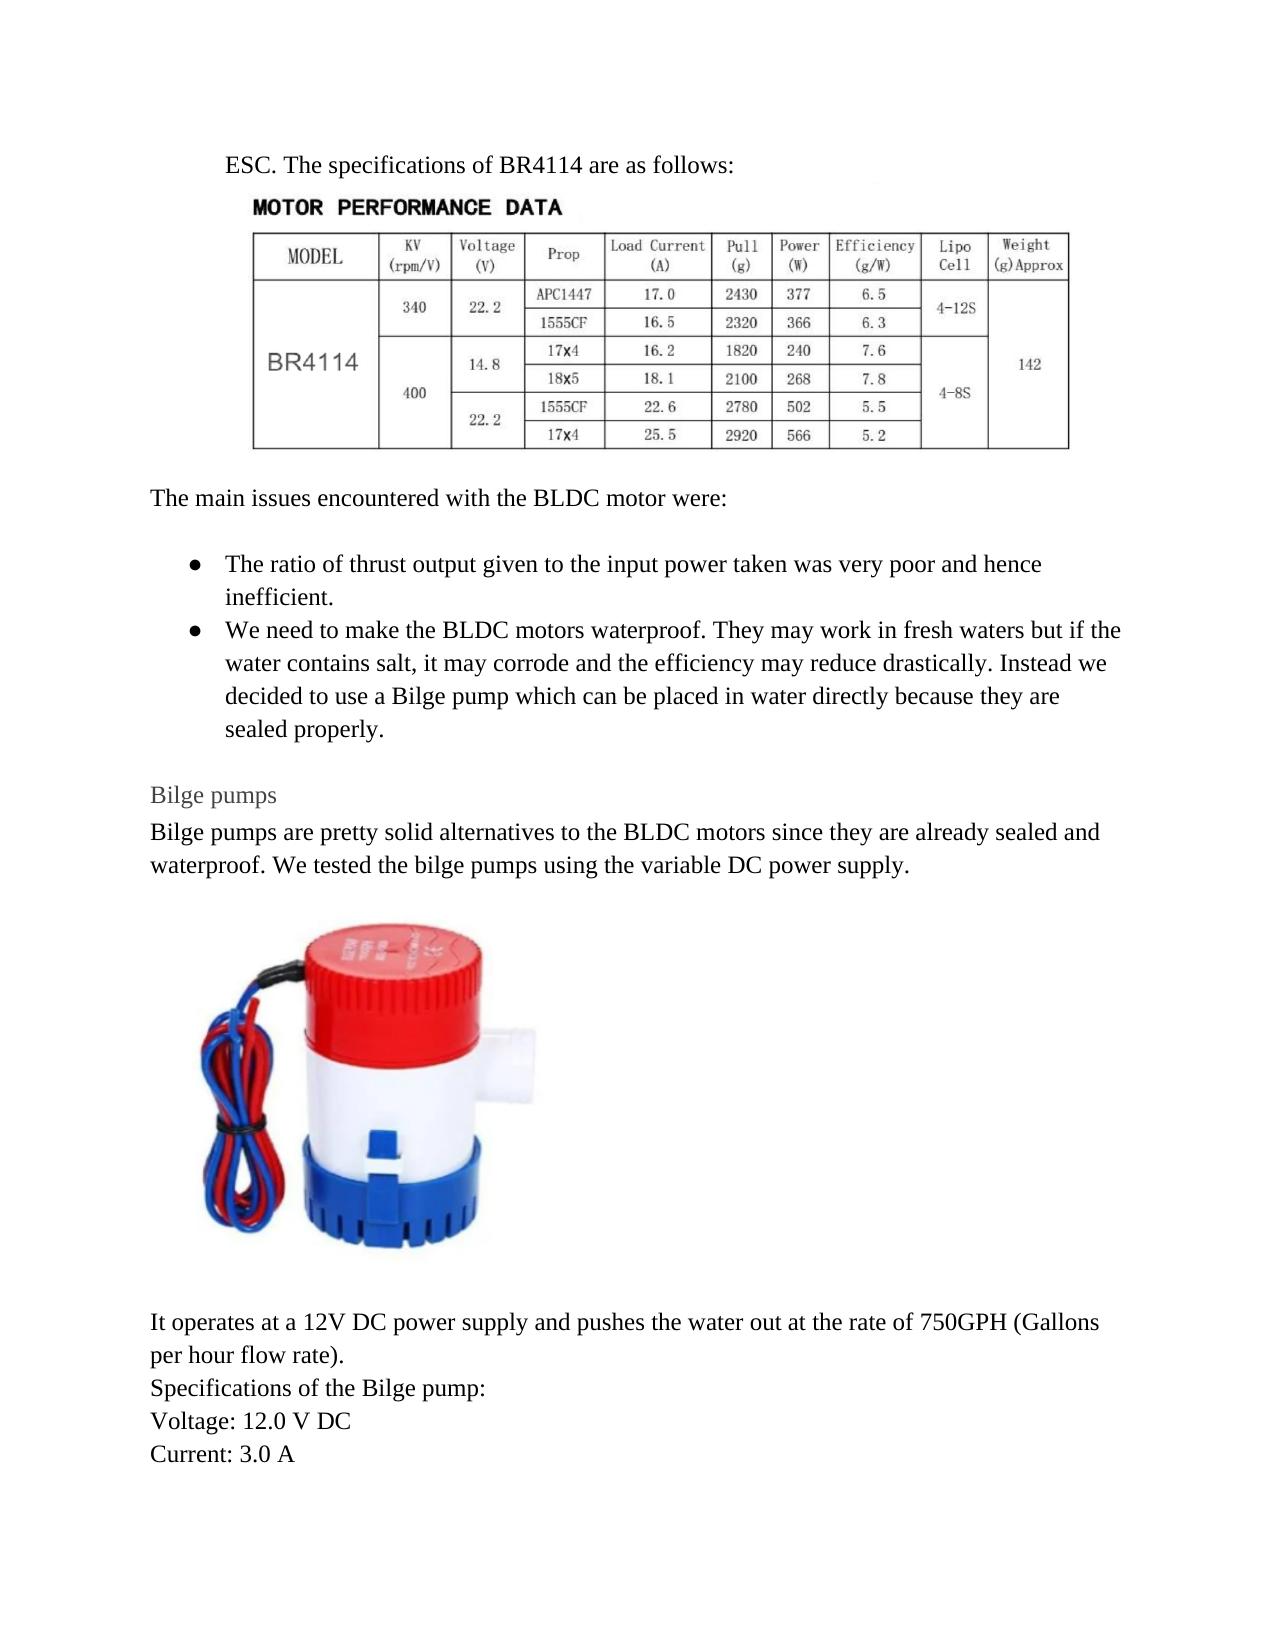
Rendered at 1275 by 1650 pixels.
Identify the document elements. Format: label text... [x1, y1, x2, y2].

text It operates at a 12V DC power supply and pushes the water out at the rate of 750GPH (Gallons per hour flow rate). [150, 1307, 1125, 1368]
text Specifications of the Bilge pump: [150, 1373, 1125, 1402]
text Bilge pumps are pretty solid alternatives to the BLDC motors since they are already sealed and waterproof. We tested the bilge pumps using the variable DC power supply. [150, 817, 1125, 879]
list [187, 150, 1125, 479]
text The main issues encountered with the BLDC motor were: [150, 483, 1125, 511]
text Voltage: 12.0 V DC [150, 1406, 1125, 1434]
list We need to make the BLDC motors waterproof. They may work in fresh waters but if the water contains salt, it may corrode and the efficiency may reduce drastically. Instead we decided to use a Bilge pump which can be placed in water directly because they are sealed properly. [187, 615, 1125, 742]
list The ratio of thrust output given to the input power taken was very poor and hence inefficient. [187, 549, 1125, 610]
picture [225, 182, 1114, 479]
subtitle Bilge pumps [150, 780, 1125, 809]
text Current: 3.0 A [150, 1439, 1125, 1468]
picture [150, 883, 601, 1303]
